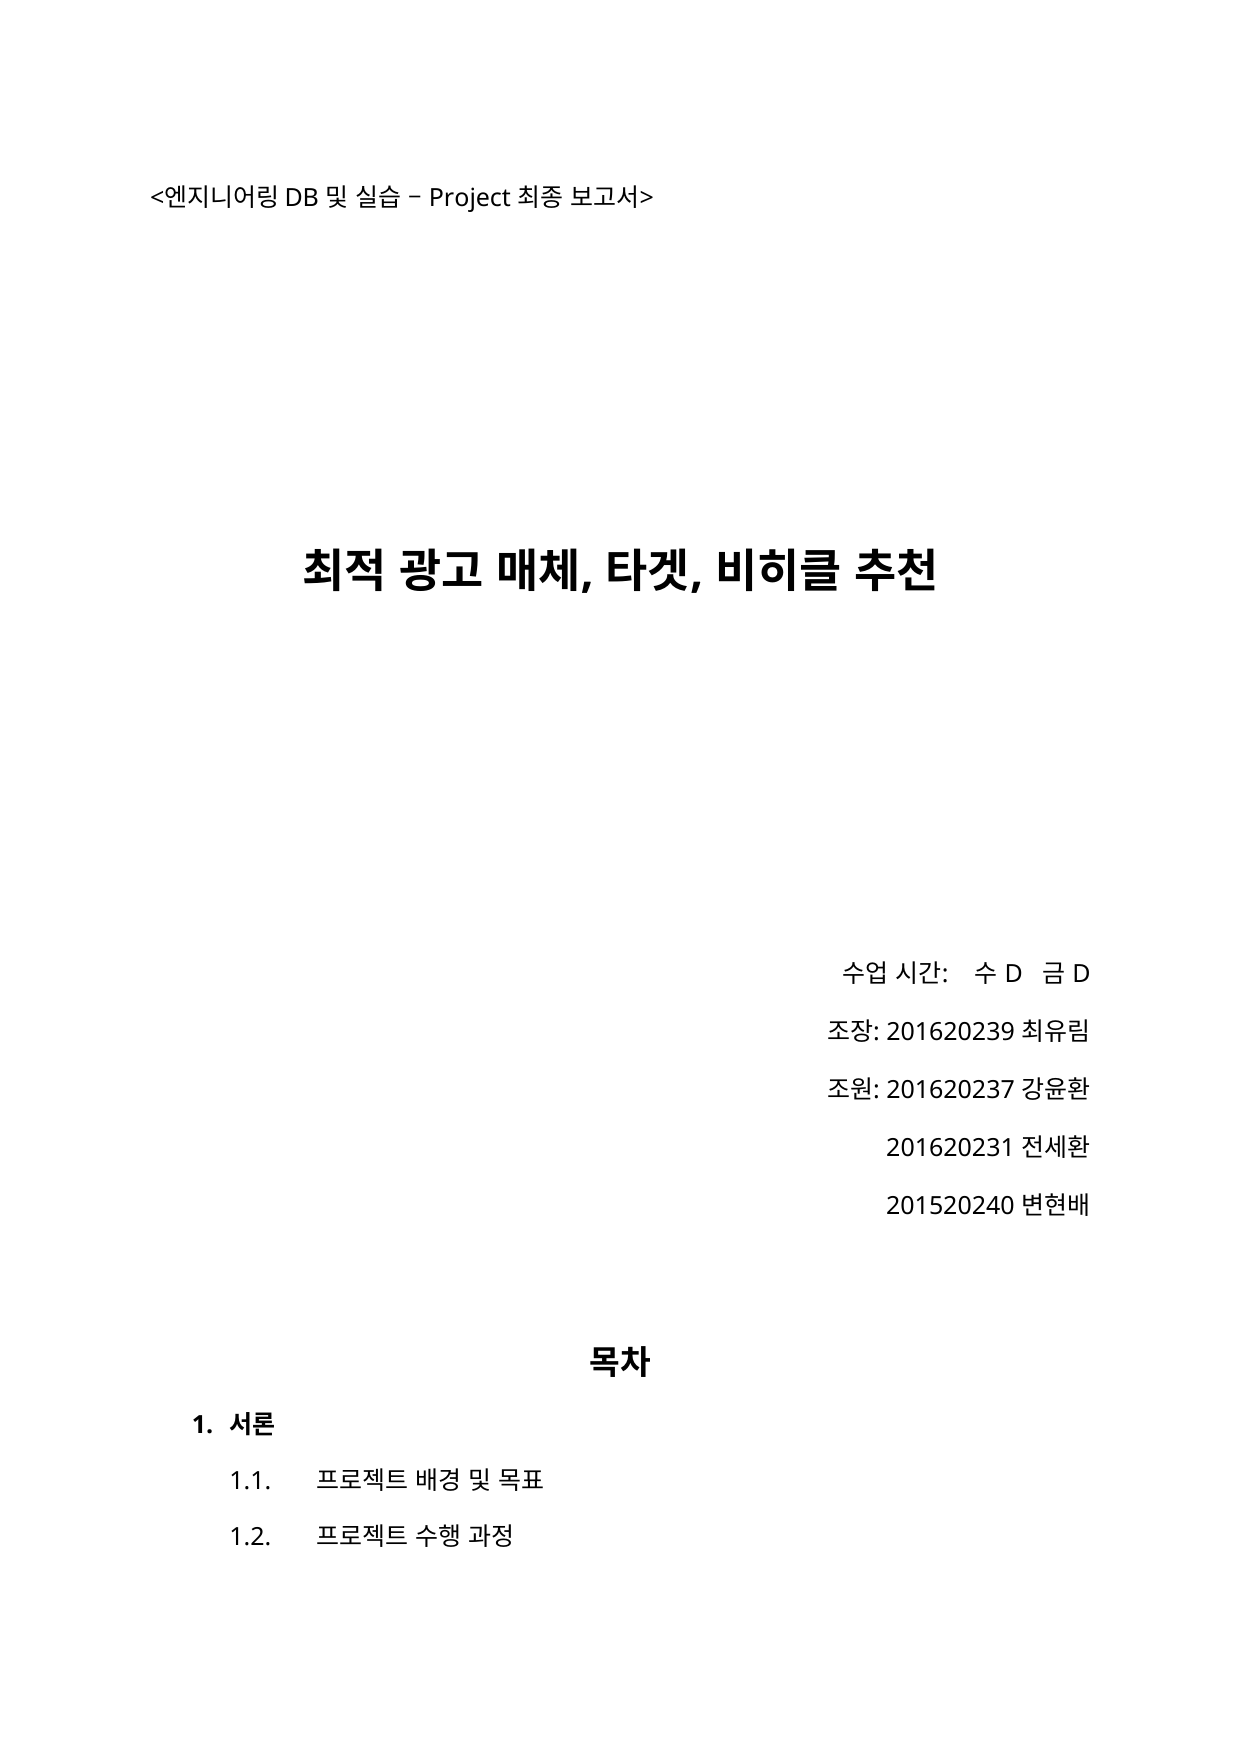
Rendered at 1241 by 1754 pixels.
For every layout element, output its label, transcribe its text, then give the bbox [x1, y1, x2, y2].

text 조장: 201620239 최유림 [150, 1011, 1090, 1048]
text 201620231 전세환 [150, 1127, 1090, 1163]
list 서론 [192, 1404, 1090, 1441]
list 프로젝트 수행 과정 [229, 1516, 1090, 1552]
text 조원: 201620237 강윤환 [150, 1069, 1090, 1106]
text 최적 광고 매체, 타겟, 비히클 추천 [150, 534, 1090, 601]
text 201520240 변현배 [150, 1185, 1090, 1221]
text <엔지니어링DB 및 실습 – Project 최종 보고서> [150, 177, 1090, 213]
text 목차 [150, 1336, 1090, 1384]
text 수업 시간: 수 D 금 D [150, 953, 1090, 990]
list 프로젝트 배경 및 목표 [229, 1460, 1090, 1496]
